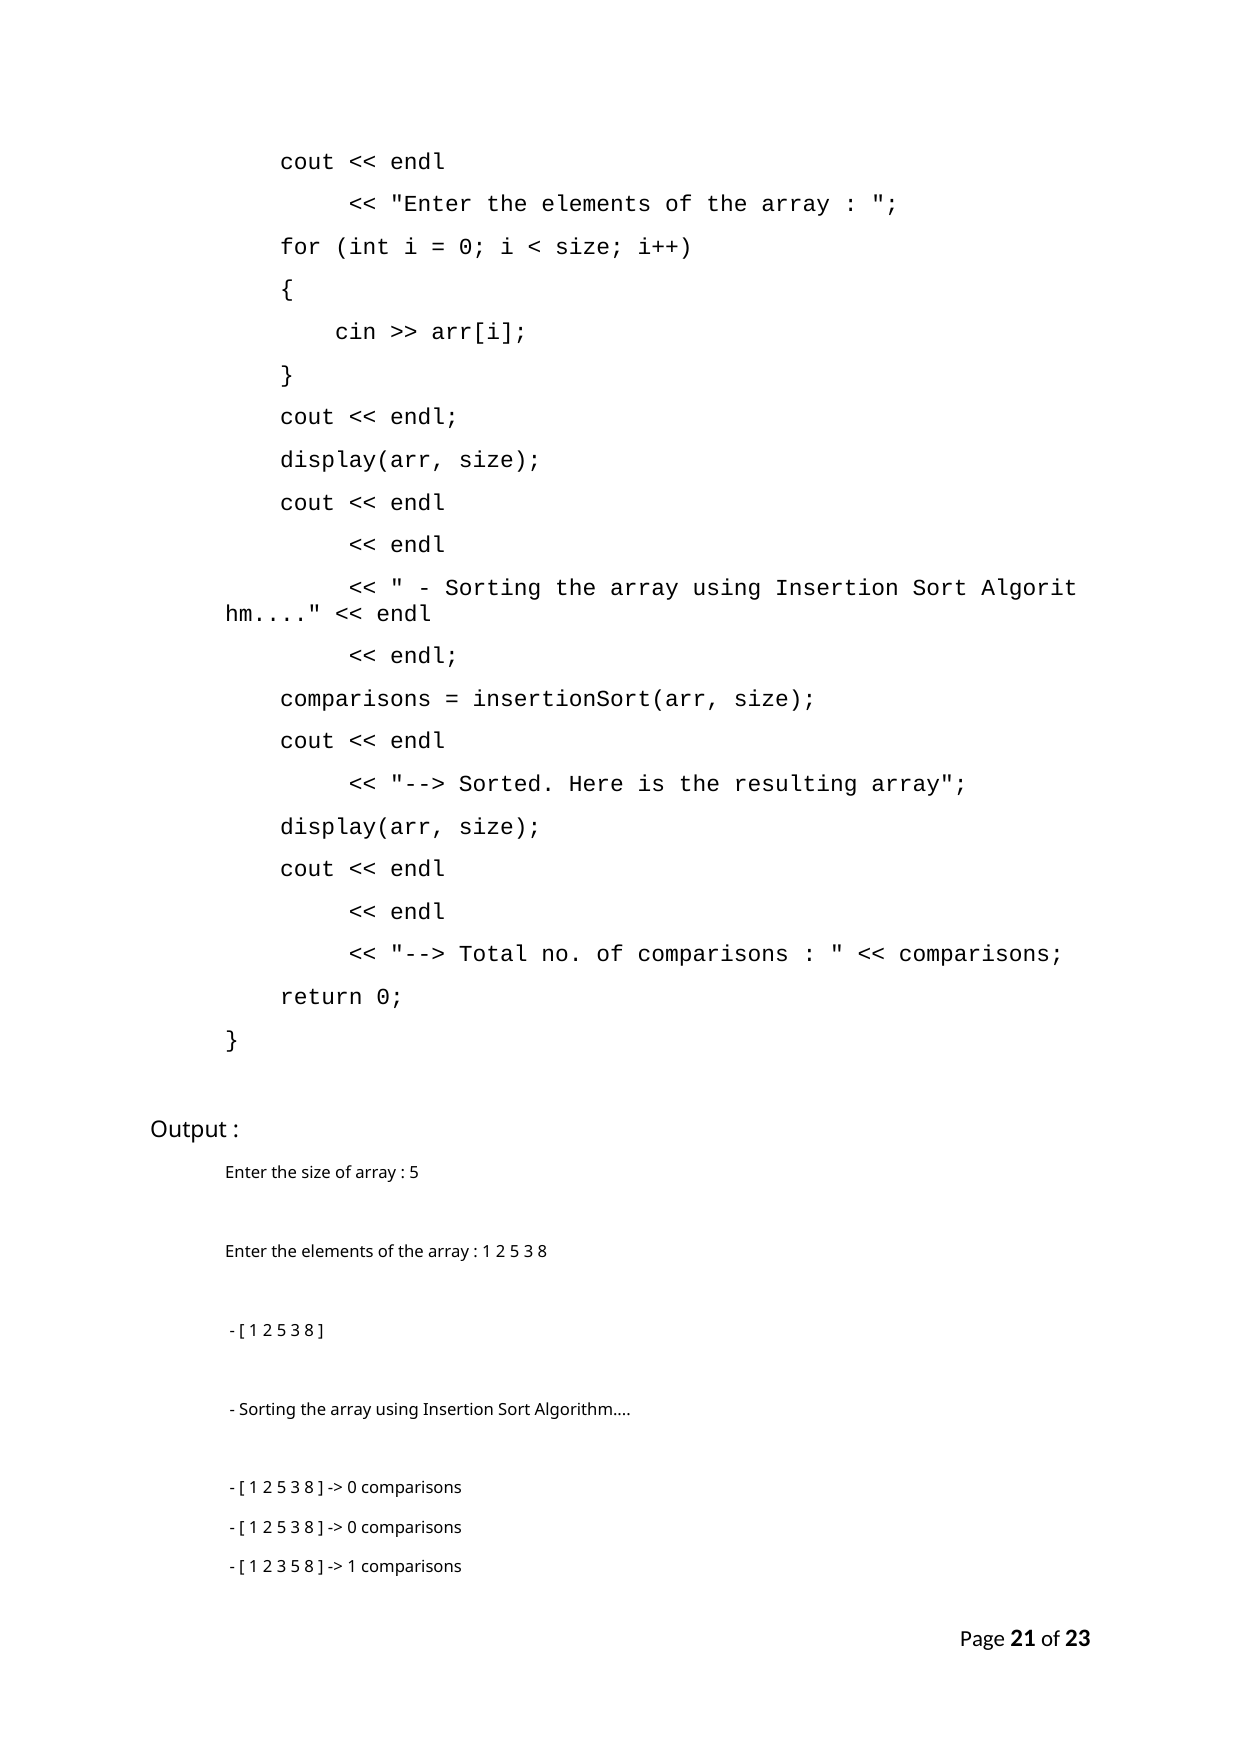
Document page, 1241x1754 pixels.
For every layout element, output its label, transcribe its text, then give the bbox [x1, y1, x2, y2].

text Output : [150, 1113, 1090, 1144]
text cout << endl [225, 150, 1090, 176]
text comparisons = insertionSort(arr, size); [225, 687, 1090, 713]
text - [ 1 2 5 3 8 ] [225, 1319, 1090, 1341]
text cout << endl [225, 858, 1090, 883]
text << "--> Sorted. Here is the resulting array"; [225, 772, 1090, 798]
text << " - Sorting the array using Insertion Sort Algorithm...." << endl [225, 576, 1090, 628]
text Enter the size of array : 5 [225, 1161, 1090, 1184]
text << endl [225, 533, 1090, 559]
text << "Enter the elements of the array : "; [225, 193, 1090, 218]
text cout << endl [225, 491, 1090, 517]
text display(arr, size); [225, 815, 1090, 841]
text return 0; [225, 985, 1090, 1011]
text - [ 1 2 3 5 8 ] -> 1 comparisons [225, 1555, 1090, 1578]
text cin >> arr[i]; [225, 320, 1090, 346]
text cout << endl; [225, 406, 1090, 432]
text << "--> Total no. of comparisons : " << comparisons; [225, 943, 1090, 969]
text - [ 1 2 5 3 8 ] -> 0 comparisons [225, 1516, 1090, 1538]
text - [ 1 2 5 3 8 ] -> 0 comparisons [225, 1476, 1090, 1499]
text << endl; [225, 644, 1090, 671]
text Enter the elements of the array : 1 2 5 3 8 [225, 1240, 1090, 1263]
text } [225, 1028, 1090, 1054]
text - Sorting the array using Insertion Sort Algorithm.... [225, 1397, 1090, 1420]
text << endl [225, 900, 1090, 926]
text display(arr, size); [225, 448, 1090, 474]
text for (int i = 0; i < size; i++) [225, 235, 1090, 261]
text { [225, 278, 1090, 304]
text } [225, 363, 1090, 389]
text cout << endl [225, 730, 1090, 756]
